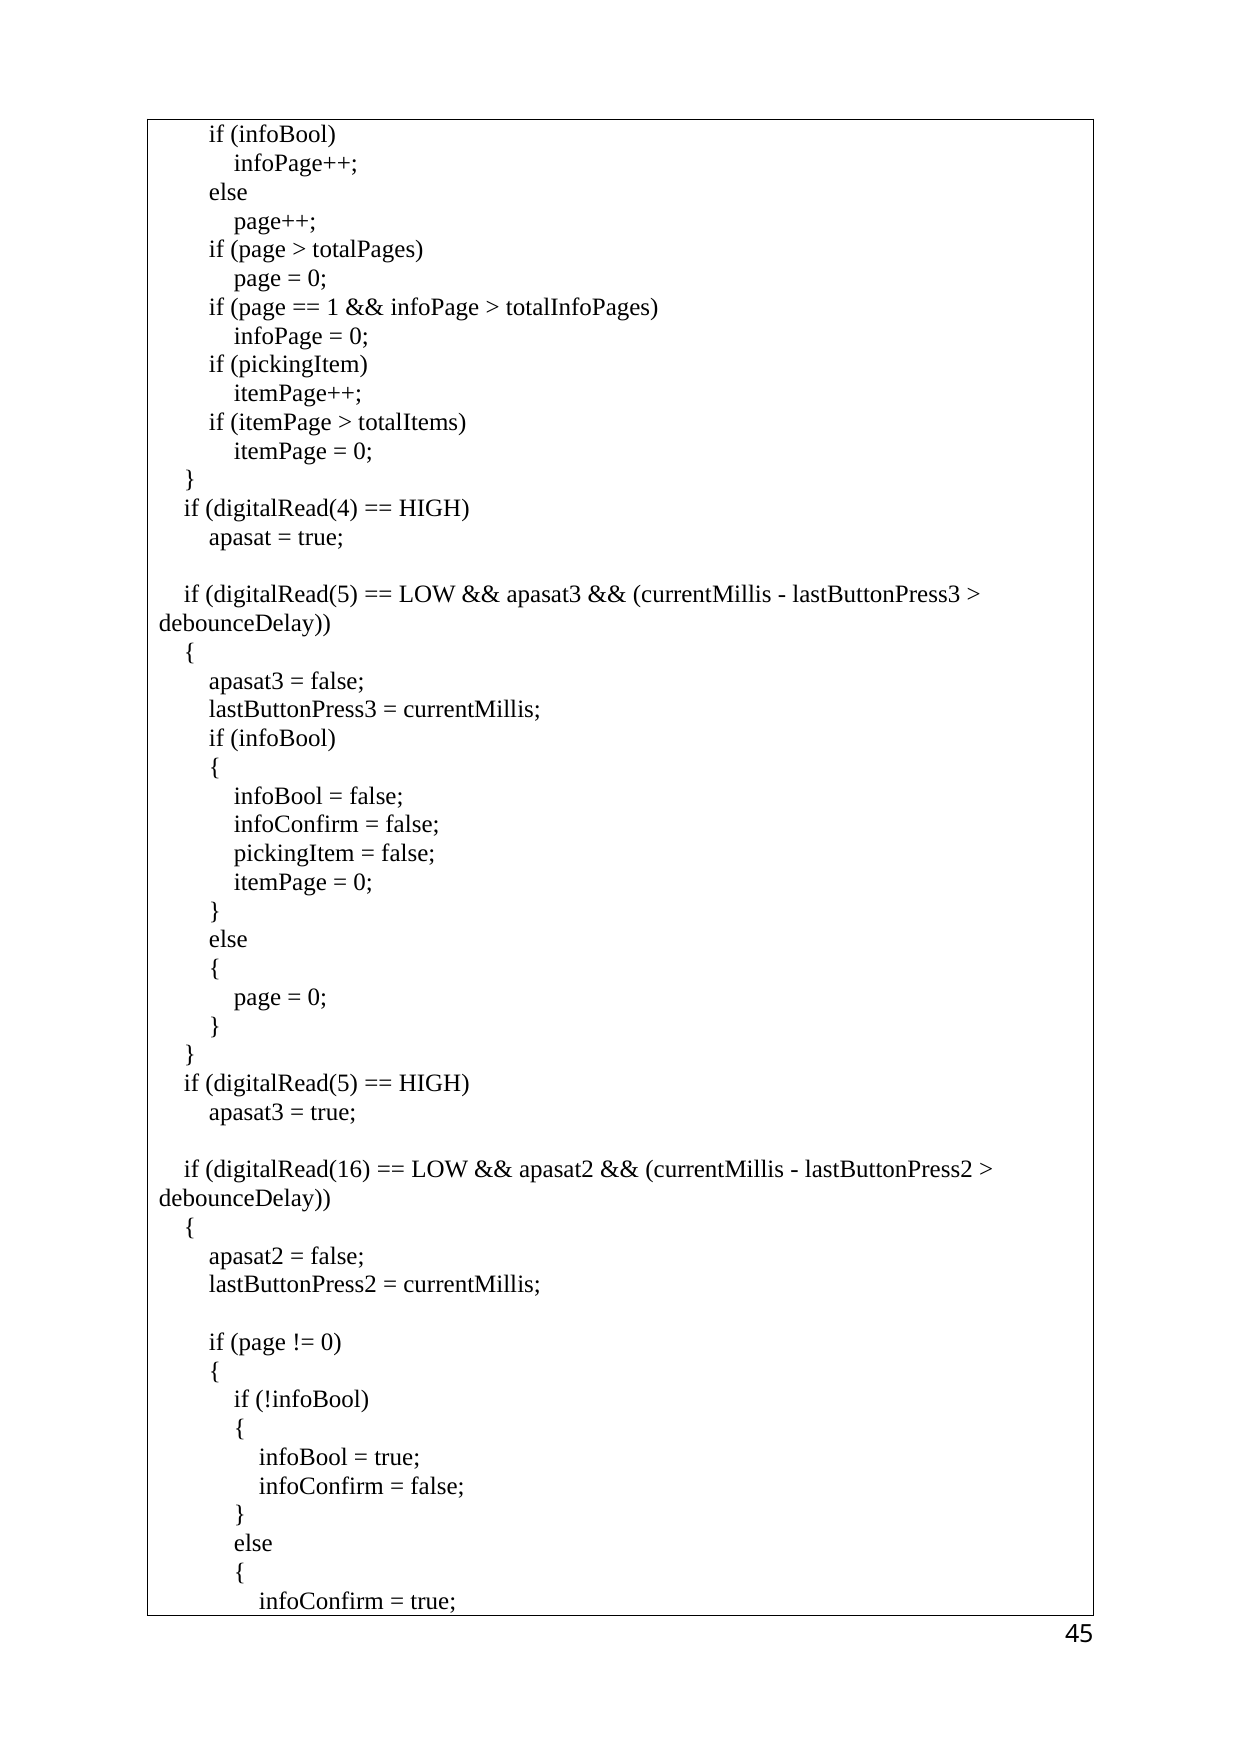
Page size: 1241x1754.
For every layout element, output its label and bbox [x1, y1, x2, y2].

table_header [148, 120, 1093, 1614]
